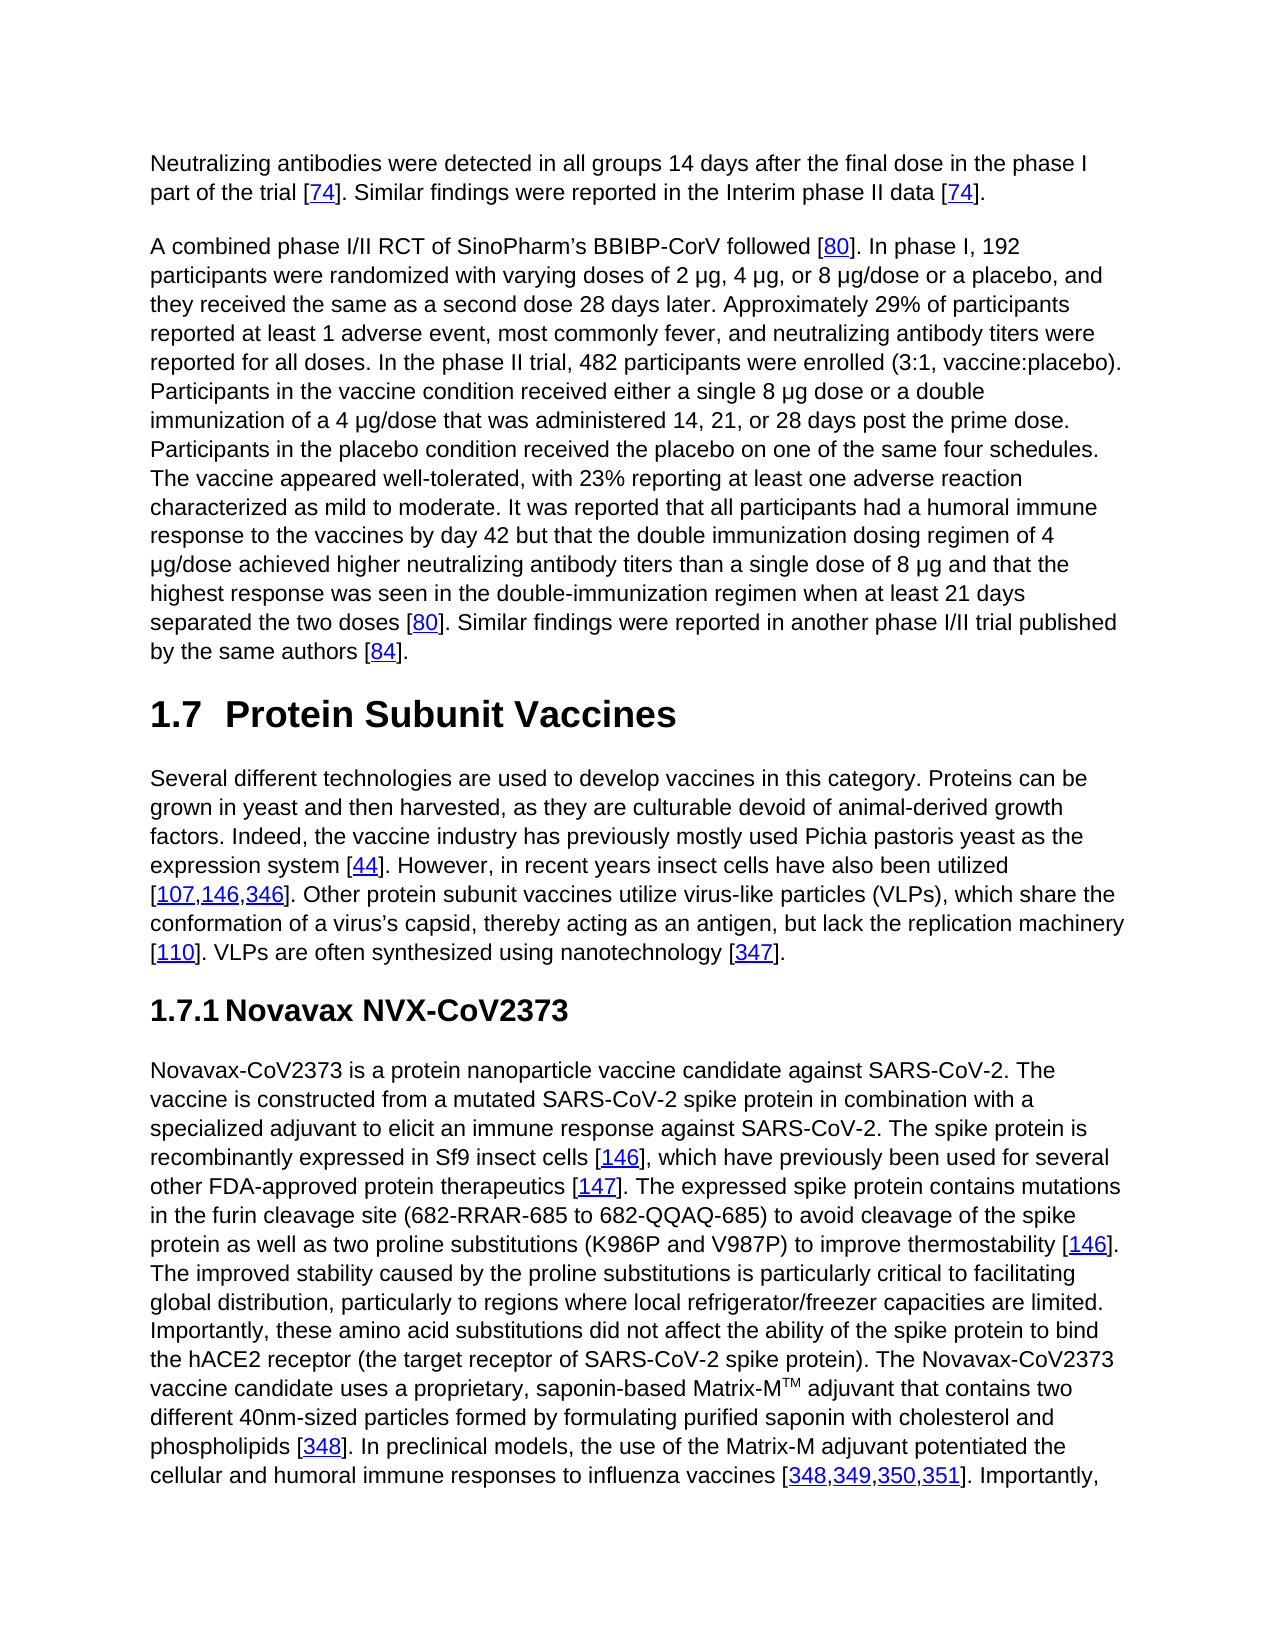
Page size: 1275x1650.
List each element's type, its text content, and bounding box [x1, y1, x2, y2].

text A combined phase I/II RCT of SinoPharm’s BBIBP-CorV followed [80]. In phase I, 192 participants were randomized with varying doses of 2 μg, 4 μg, or 8 μg/dose or a placebo, and they received the same as a second dose 28 days later. Approximately 29% of participants reported at least 1 adverse event, most commonly fever, and neutralizing antibody titers were reported for all doses. In the phase II trial, 482 participants were enrolled (3:1, vaccine:placebo). Participants in the vaccine condition received either a single 8 μg dose or a double immunization of a 4 μg/dose that was administered 14, 21, or 28 days post the prime dose. Participants in the placebo condition received the placebo on one of the same four schedules. The vaccine appeared well-tolerated, with 23% reporting at least one adverse reaction characterized as mild to moderate. It was reported that all participants had a humoral immune response to the vaccines by day 42 but that the double immunization dosing regimen of 4 μg/dose achieved higher neutralizing antibody titers than a single dose of 8 μg and that the highest response was seen in the double-immunization regimen when at least 21 days separated the two doses [80]. Similar findings were reported in another phase I/II trial published by the same authors [84]. [150, 233, 1125, 665]
subtitle 1.7.1 Novavax NVX-CoV2373 [150, 992, 1125, 1028]
subtitle 1.7 Protein Subunit Vaccines [150, 692, 1125, 735]
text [150, 1057, 1125, 1489]
text Several different technologies are used to develop vaccines in this category. Proteins can be grown in yeast and then harvested, as they are culturable devoid of animal-derived growth factors. Indeed, the vaccine industry has previously mostly used Pichia pastoris yeast as the expression system [44]. However, in recent years insect cells have also been utilized [107,146,346]. Other protein subunit vaccines utilize virus-like particles (VLPs), which share the conformation of a virus’s capsid, thereby acting as an antigen, but lack the replication machinery [110]. VLPs are often synthesized using nanotechnology [347]. [150, 765, 1125, 965]
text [150, 150, 1125, 205]
